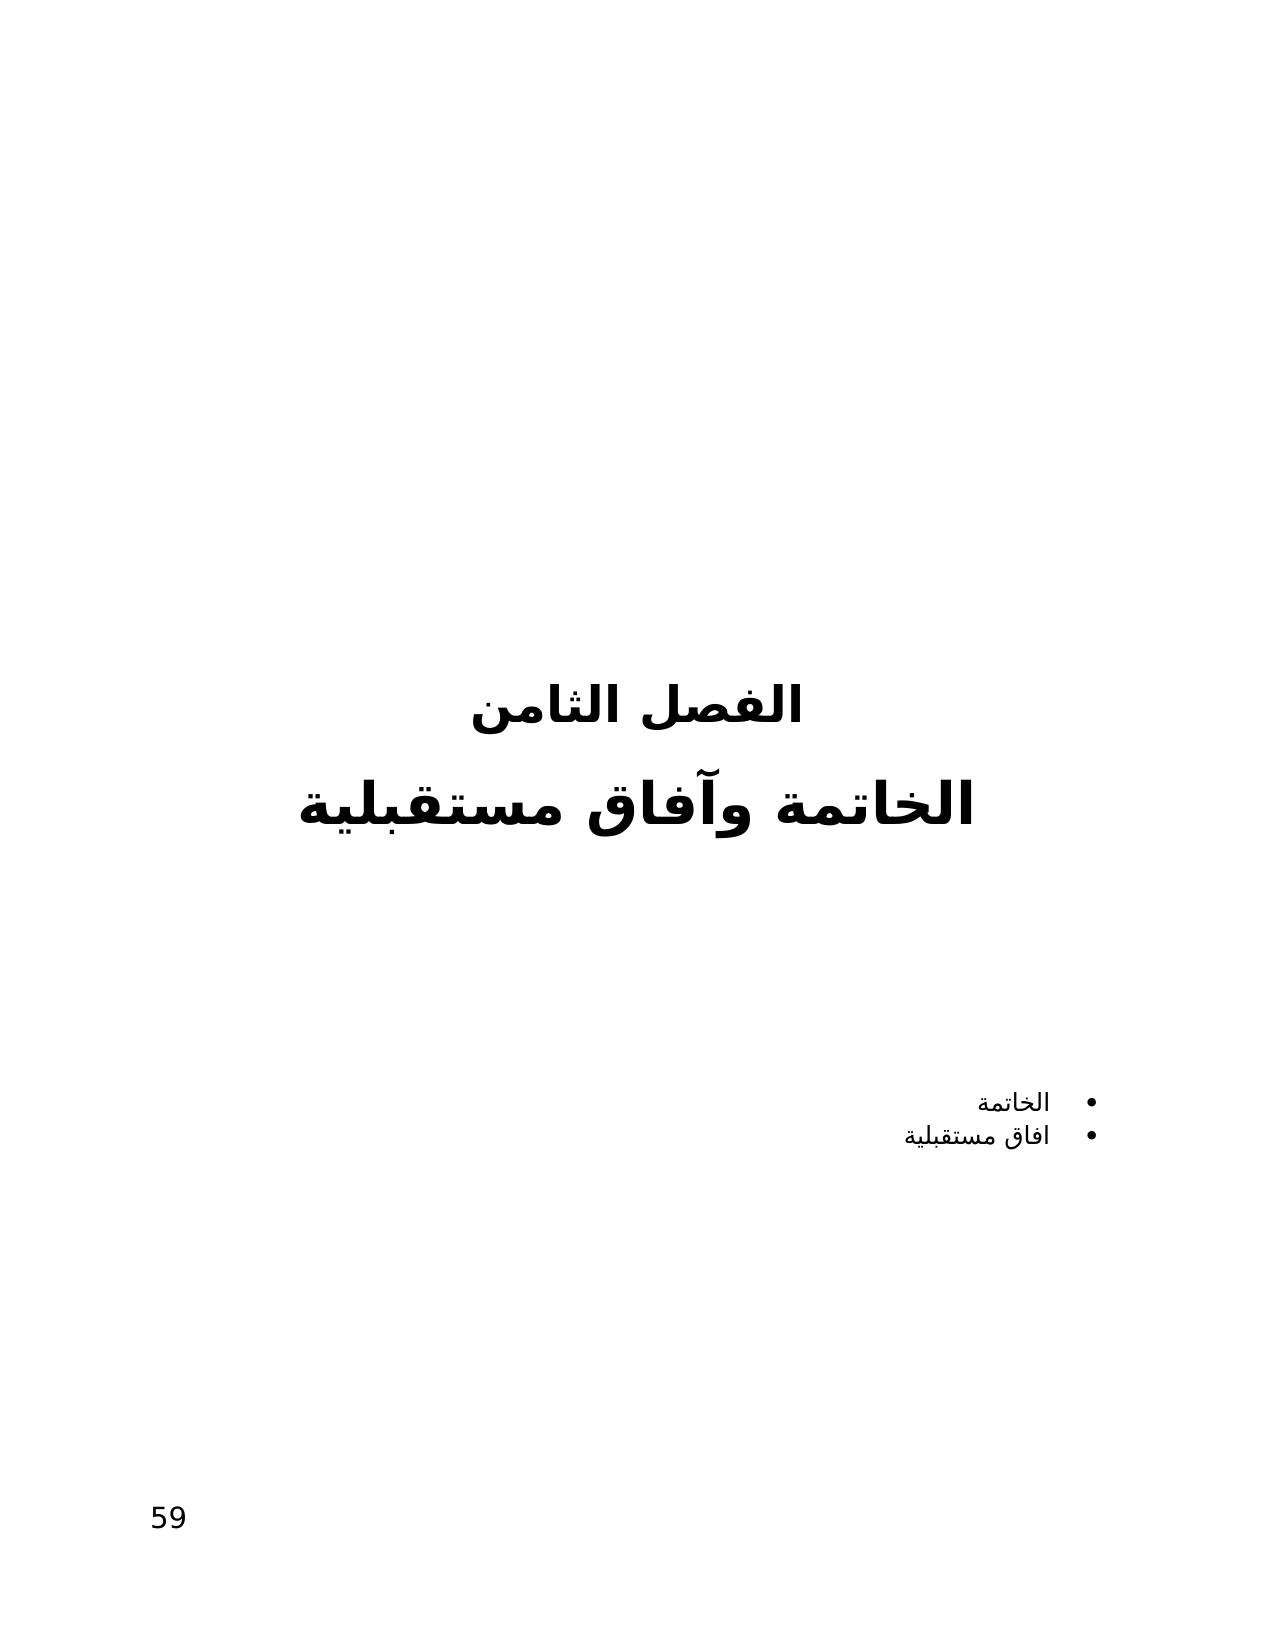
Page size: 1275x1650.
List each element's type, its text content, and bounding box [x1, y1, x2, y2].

list افاق مستقبلية [150, 1122, 1087, 1151]
text الفصل الثامن [150, 676, 1125, 735]
title الخاتمة وآفاق مستقبلية [150, 770, 1125, 838]
list الخاتمة [150, 1088, 1087, 1117]
